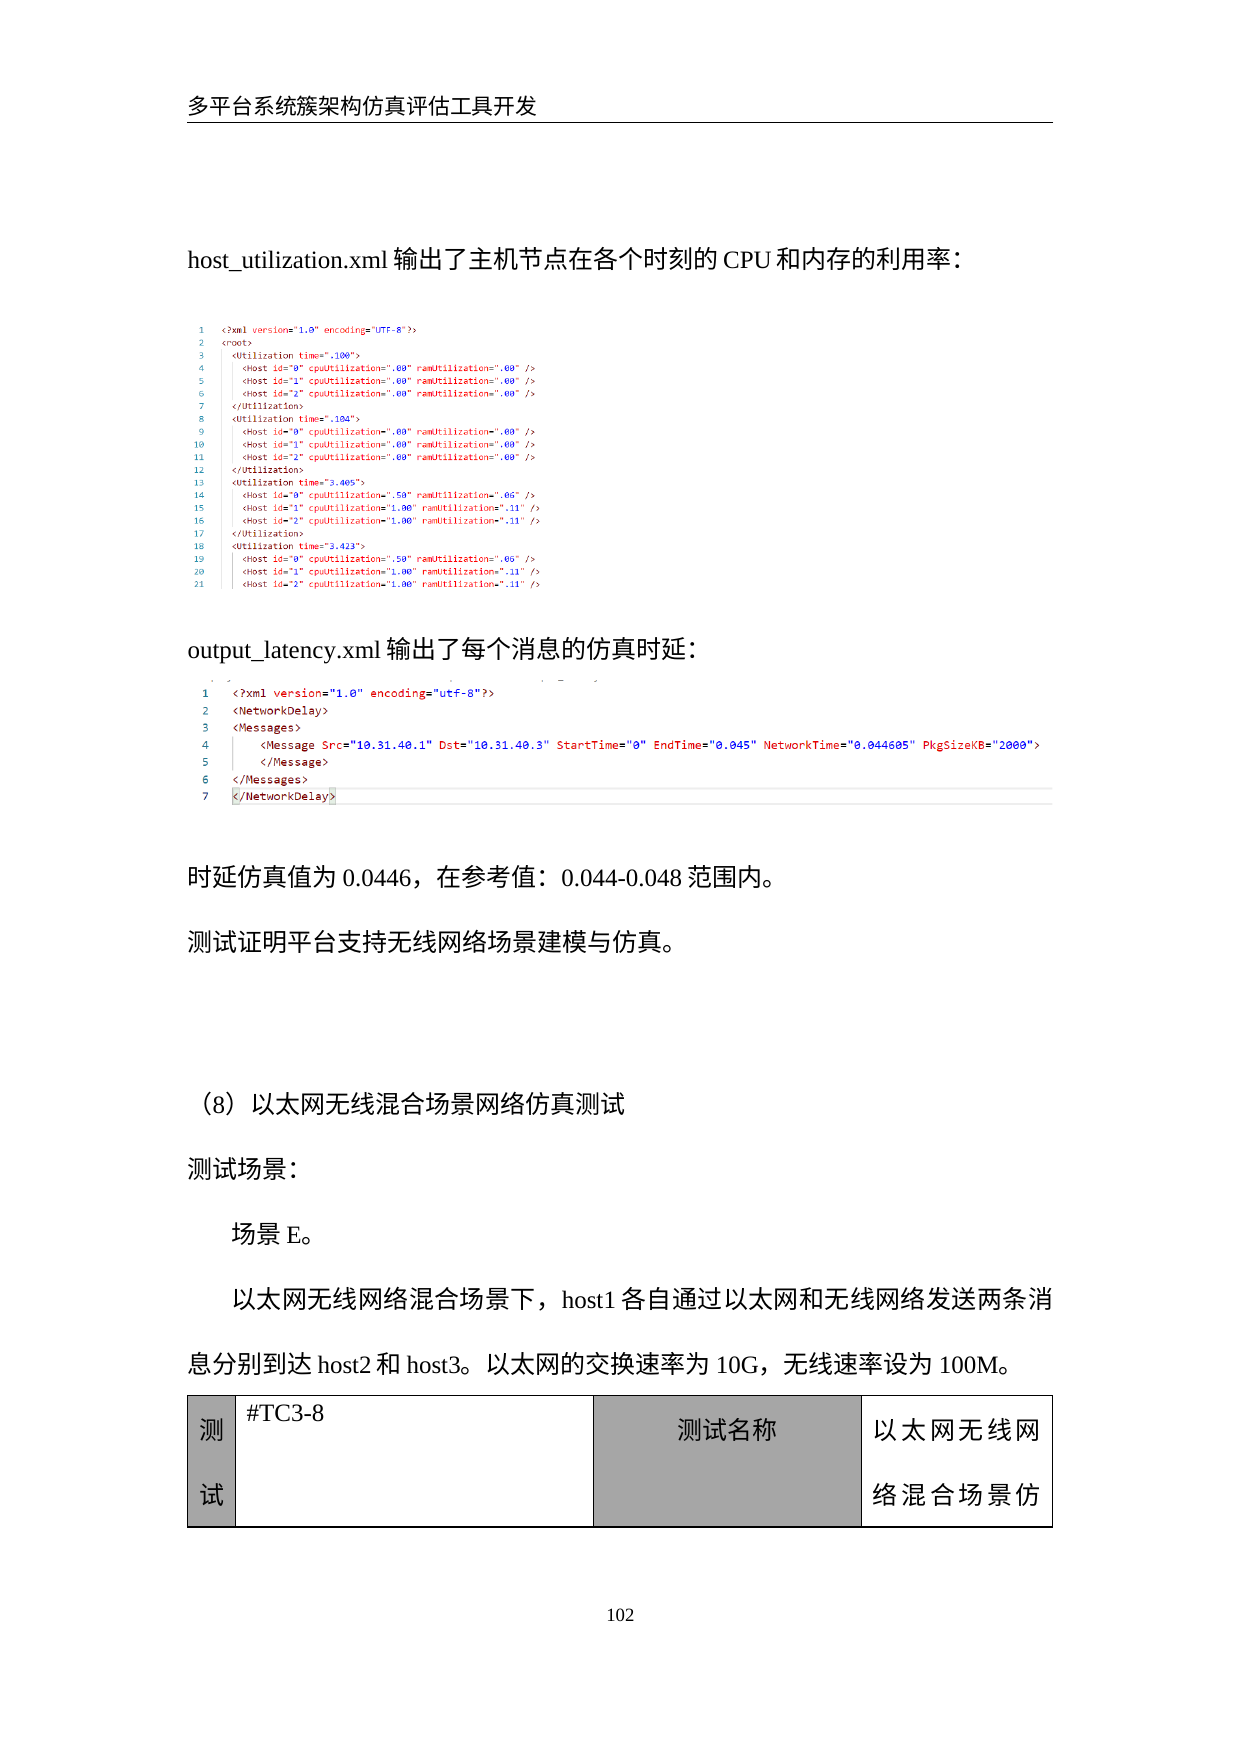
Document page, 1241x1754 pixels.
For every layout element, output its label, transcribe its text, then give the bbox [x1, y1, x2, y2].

table_header 测试名称 [594, 1396, 861, 1526]
picture [187, 322, 700, 589]
text （8）以太网无线混合场景网络仿真测试 [187, 1070, 1053, 1135]
text 场景E。 [187, 1200, 1053, 1265]
table_header #TC3-8 [236, 1396, 593, 1526]
text 测试证明平台支持无线网络场景建模与仿真。 [187, 908, 1053, 973]
table_header 以太网无线网络混合场景仿真测试 [862, 1396, 1052, 1526]
picture [187, 680, 1053, 818]
text host_utilization.xml输出了主机节点在各个时刻的CPU和内存的利用率： [187, 225, 1053, 290]
table_header 测试编号 [188, 1396, 235, 1526]
text 时延仿真值为0.0446，在参考值：0.044-0.048范围内。 [187, 843, 1053, 908]
text 测试场景： [187, 1135, 1053, 1200]
text 以太网无线网络混合场景下，host1各自通过以太网和无线网络发送两条消息分别到达host2和host3。以太网的交换速率为10G，无线速率设为100M。 [187, 1265, 1053, 1395]
